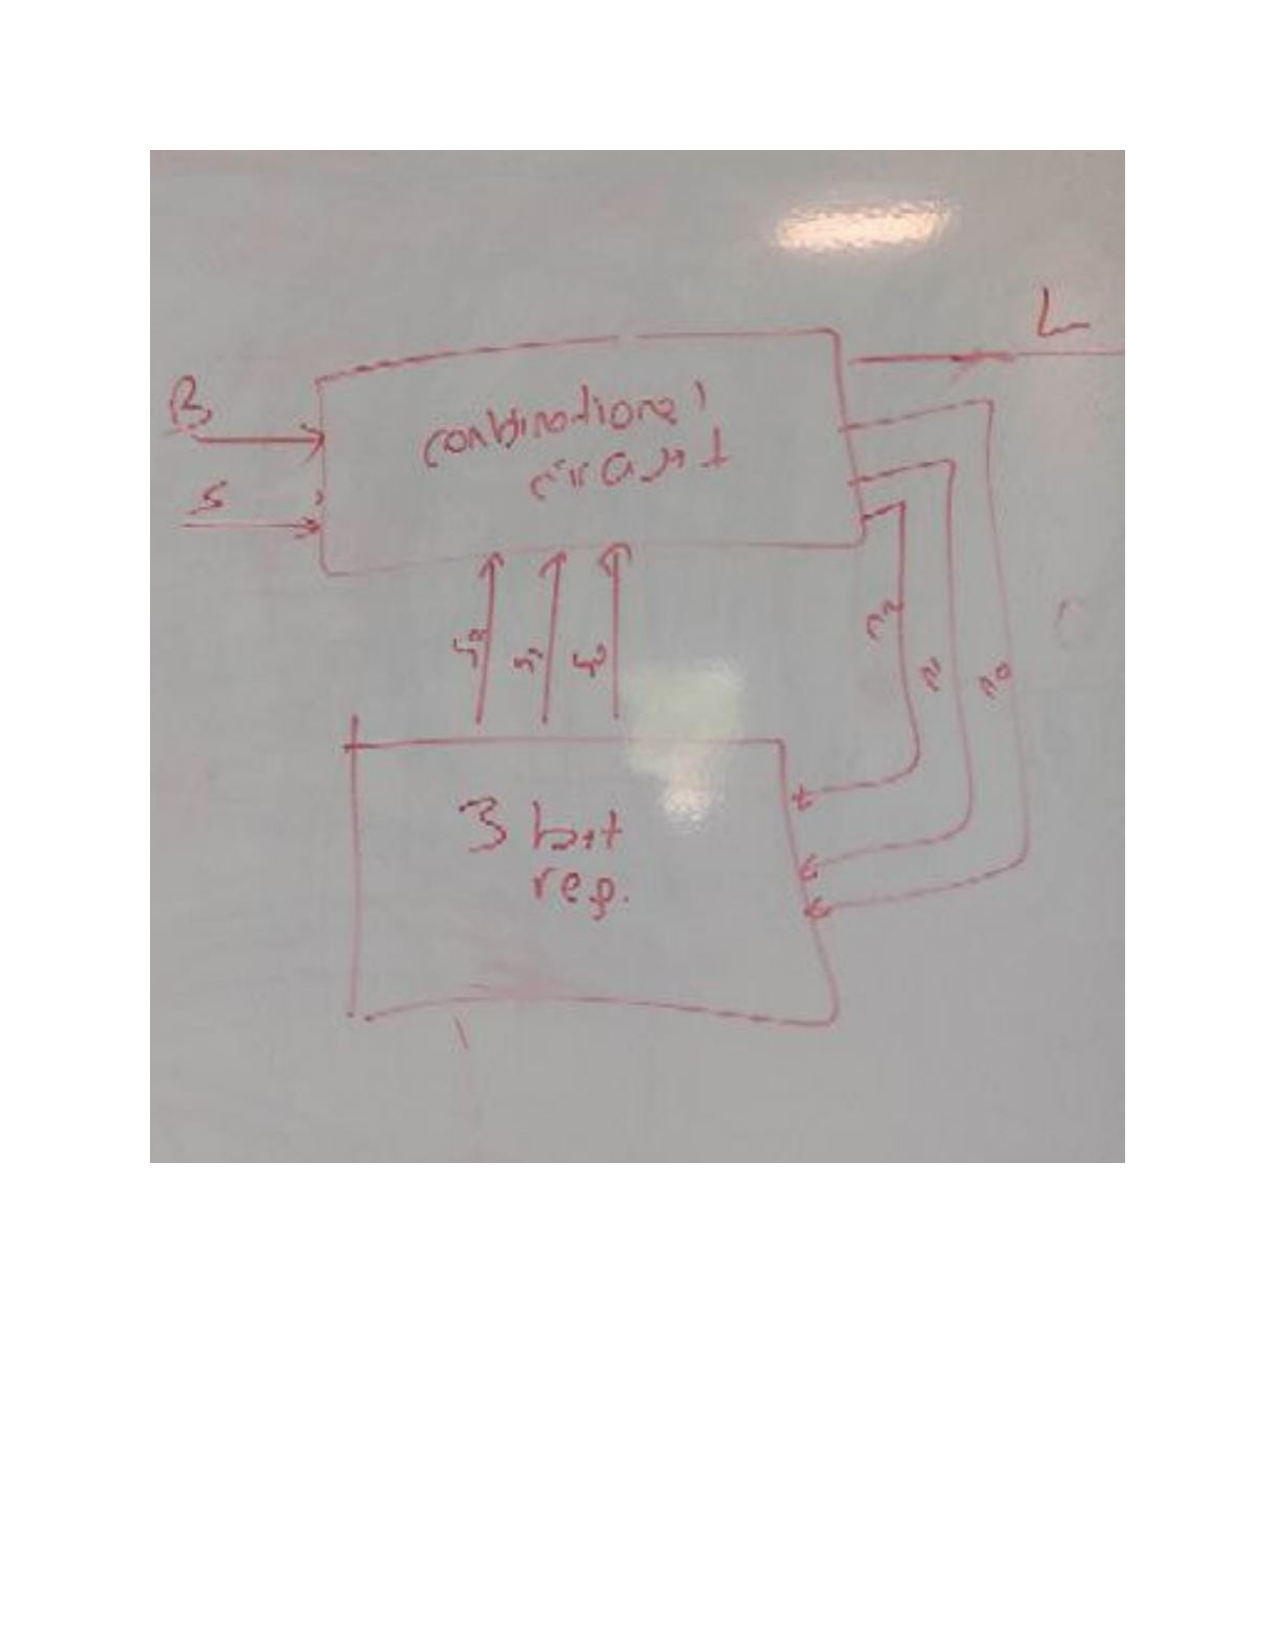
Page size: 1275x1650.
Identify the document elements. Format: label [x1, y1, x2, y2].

picture [150, 150, 1125, 1163]
